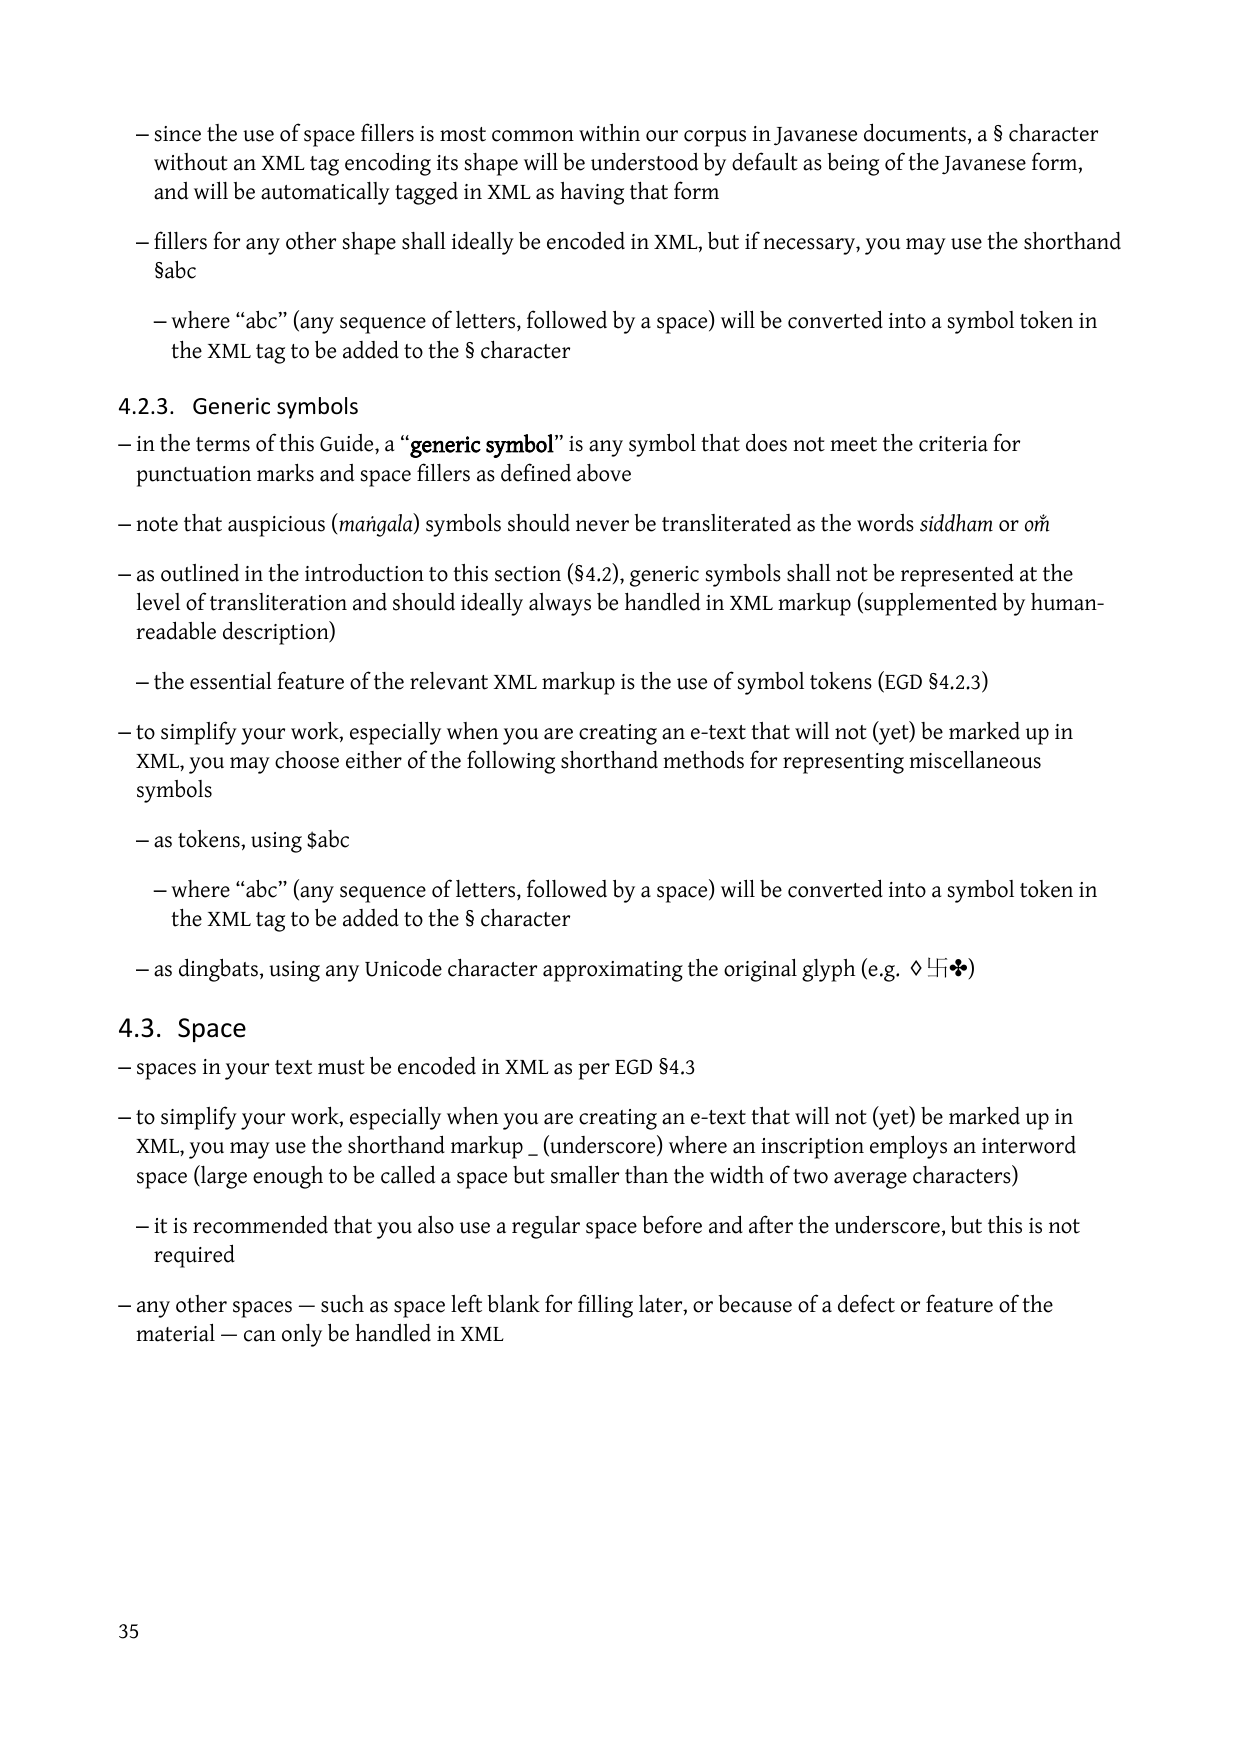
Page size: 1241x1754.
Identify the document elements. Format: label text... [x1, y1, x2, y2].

list fillers for any other shape shall ideally be encoded in XML, but if necessary, you may use the shorthand §abc [136, 226, 1122, 285]
list where “abc” (any sequence of letters, followed by a space) will be converted into a symbol token in the XML tag to be added to the § character [153, 874, 1122, 933]
list spaces in your text must be encoded in XML as per EGD §4.3 [118, 1051, 1122, 1081]
list where “abc” (any sequence of letters, followed by a space) will be converted into a symbol token in the XML tag to be added to the § character [153, 306, 1122, 364]
list as outlined in the introduction to this section (§4.2), generic symbols shall not be represented at the level of transliteration and should ideally always be handled in XML markup (supplemented by human-readable description) [118, 558, 1122, 645]
list any other spaces — such as space left blank for filling later, or because of a defect or feature of the material — can only be handled in XML [118, 1289, 1122, 1347]
list as dingbats, using any Unicode character approximating the original glyph (e.g. ◊卐✤) [136, 953, 1122, 983]
subtitle Generic symbols [118, 385, 1122, 422]
list to simplify your work, especially when you are creating an e-text that will not (yet) be marked up in XML, you may choose either of the following shorthand methods for representing miscellaneous symbols [118, 716, 1122, 803]
list it is recommended that you also use a regular space before and after the underscore, but this is not required [136, 1210, 1122, 1268]
list the essential feature of the relevant XML markup is the use of symbol tokens (EGD §4.2.3) [136, 666, 1122, 695]
list as tokens, using $abc [136, 824, 1122, 853]
list note that auspicious (maṅgala) symbols should never be transliterated as the words siddham or om̐ [118, 508, 1122, 537]
list since the use of space fillers is most common within our corpus in Javanese documents, a § character without an XML tag encoding its shape will be understood by default as being of the Javanese form, and will be automatically tagged in XML as having that form [136, 118, 1122, 206]
subtitle Space [118, 1008, 1122, 1045]
list to simplify your work, especially when you are creating an e-text that will not (yet) be marked up in XML, you may use the shorthand markup _ (underscore) where an inscription employs an interword space (large enough to be called a space but smaller than the width of two average characters) [118, 1101, 1122, 1189]
list in the terms of this Guide, a “generic symbol” is any symbol that does not meet the criteria for punctuation marks and space fillers as defined above [118, 428, 1122, 487]
